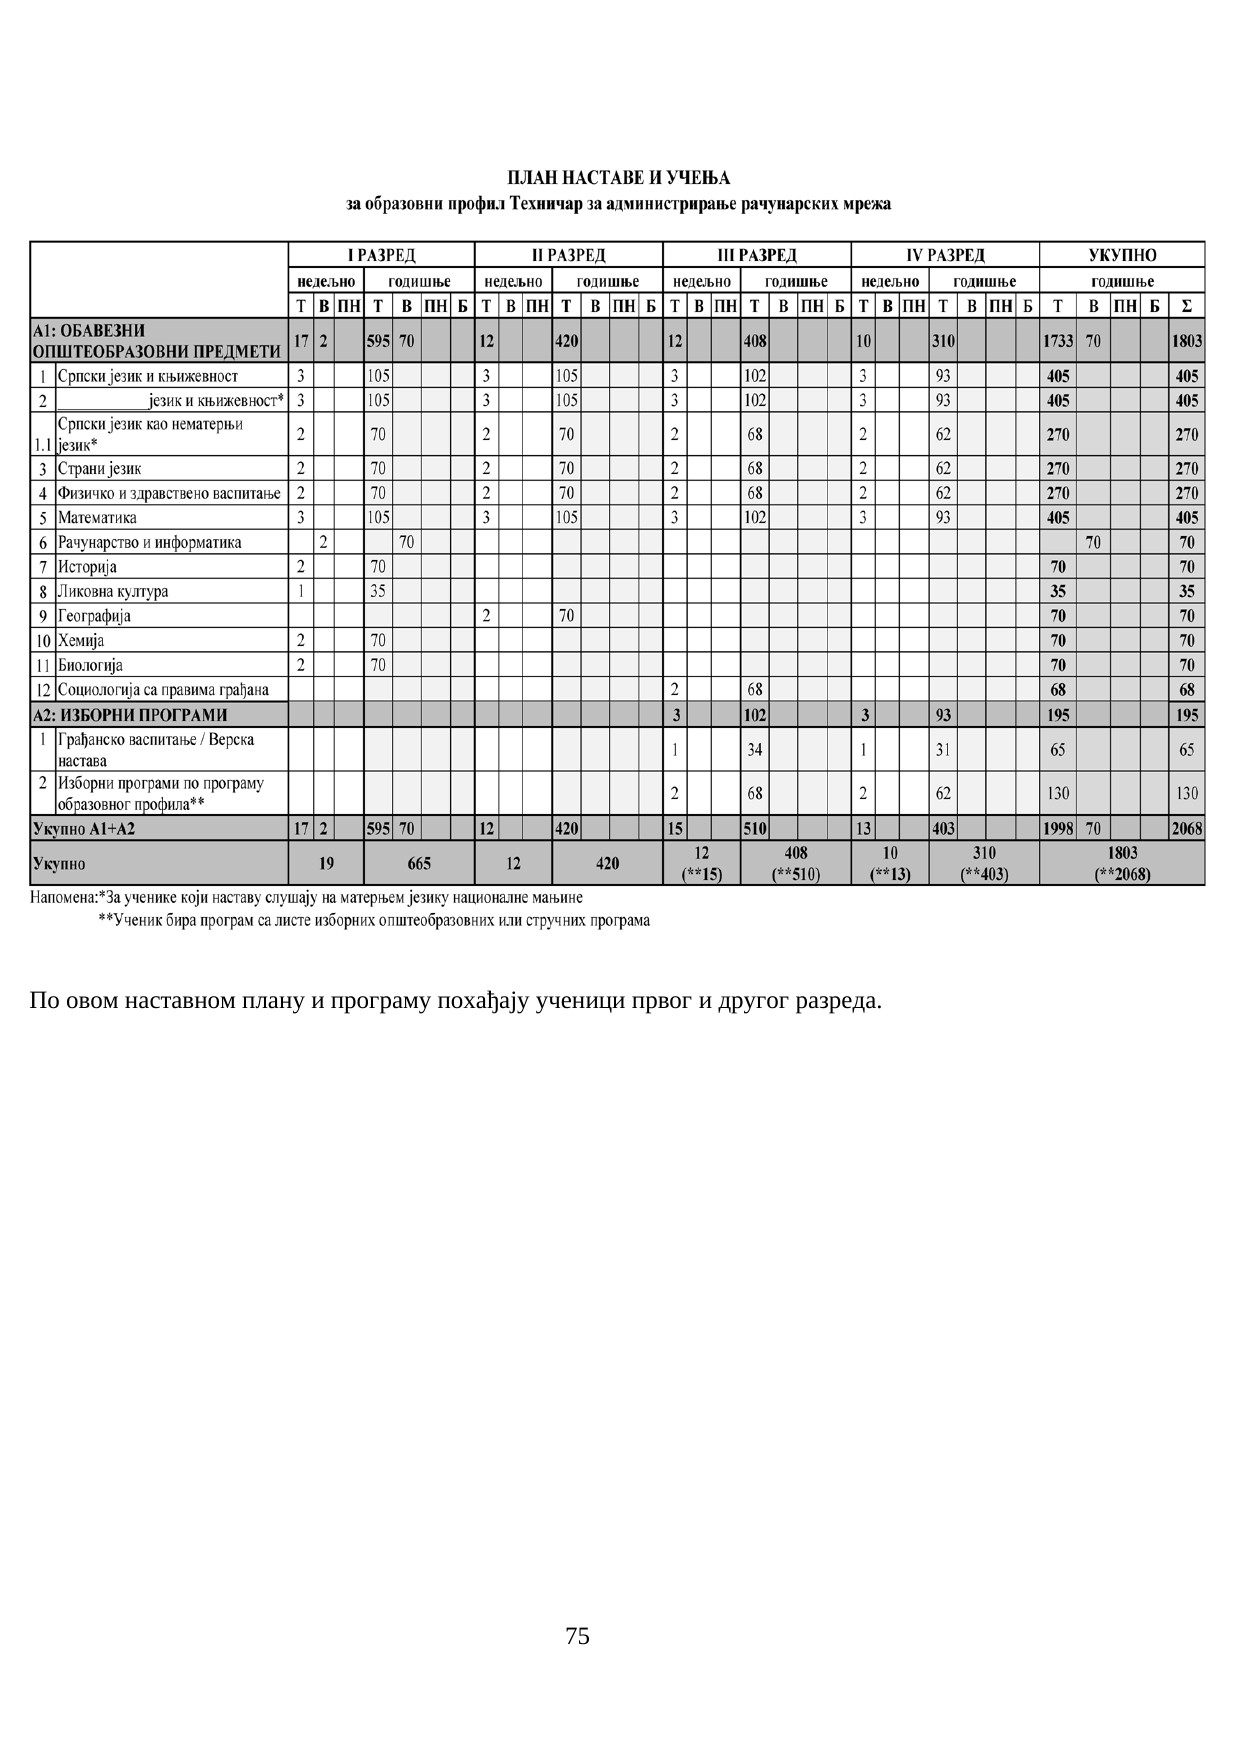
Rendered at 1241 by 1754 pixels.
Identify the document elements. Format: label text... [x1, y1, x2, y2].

picture [29, 170, 1206, 930]
text По овом наставном плану и програму похађају ученици првог и другог разреда. [29, 985, 1126, 1014]
